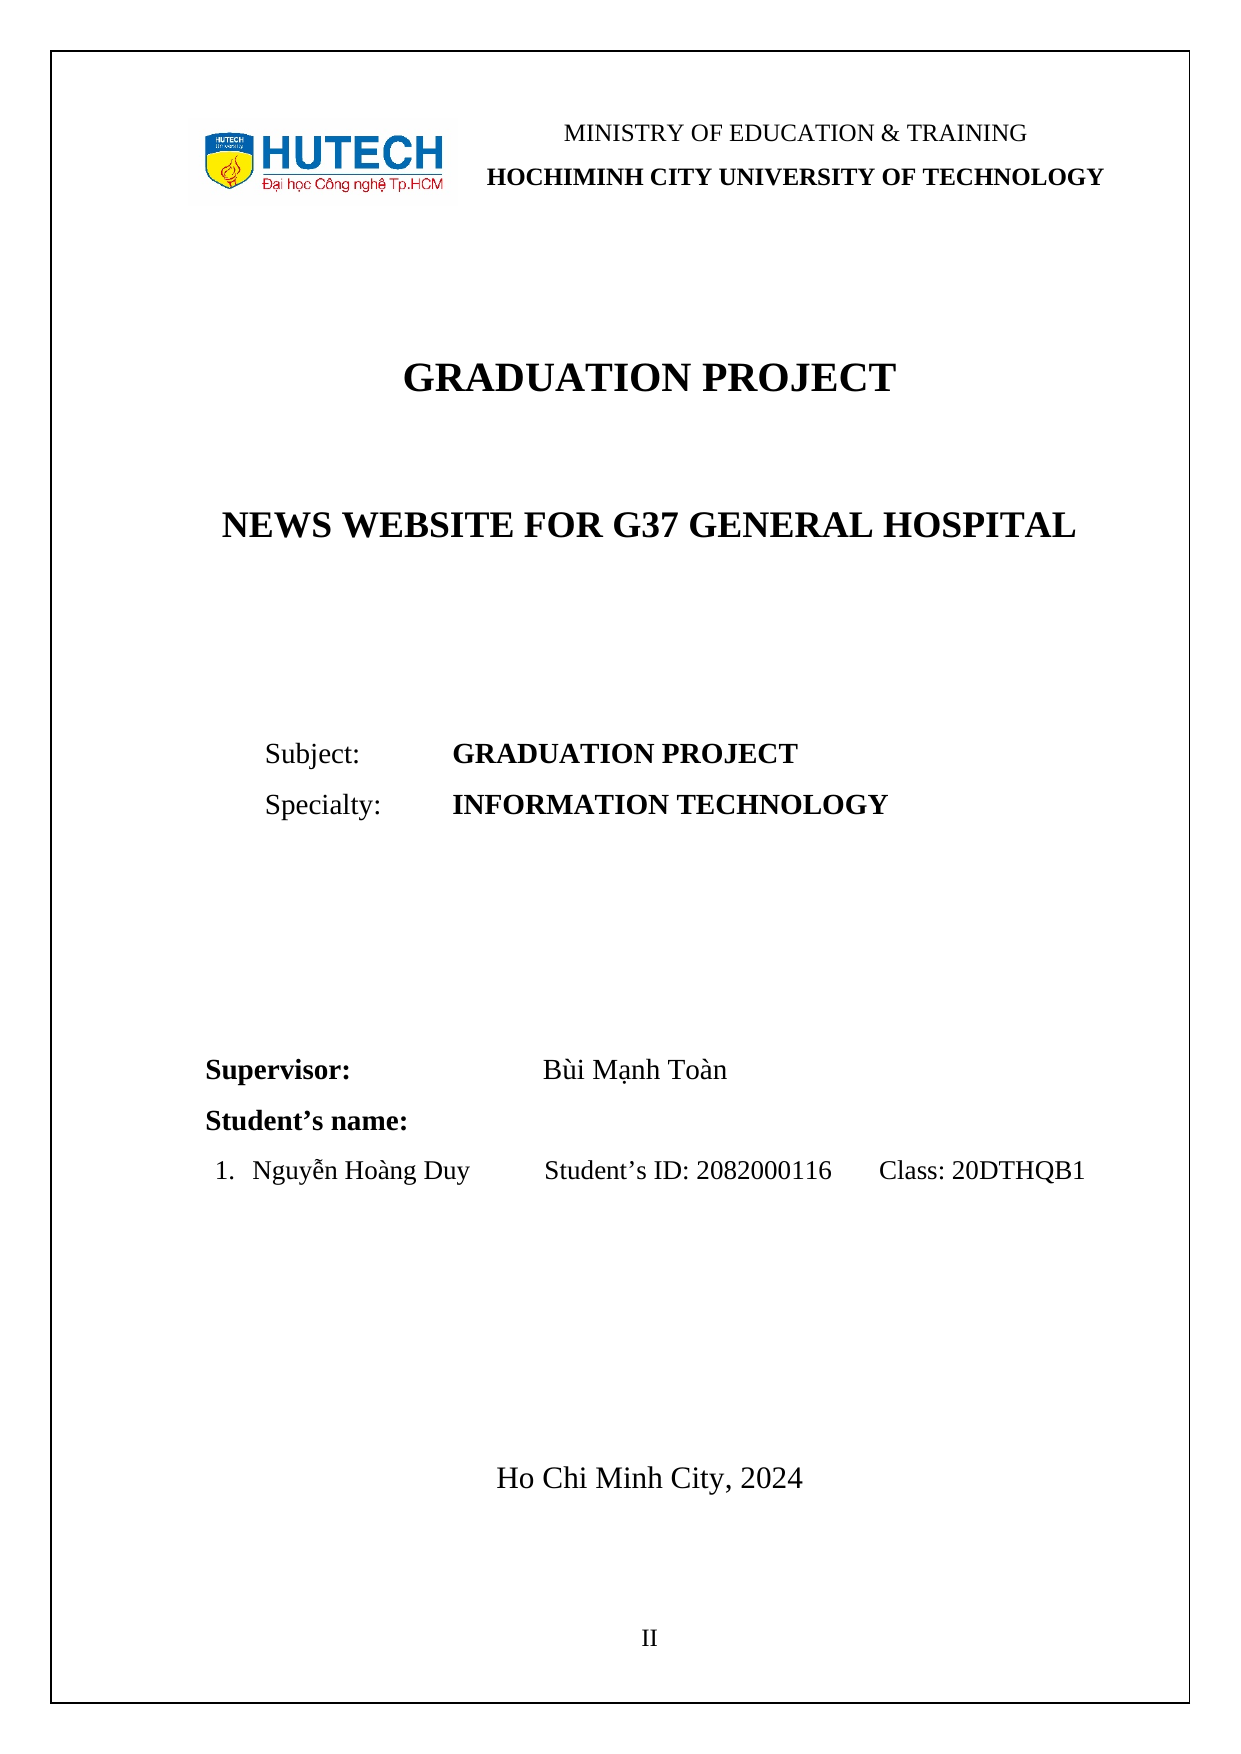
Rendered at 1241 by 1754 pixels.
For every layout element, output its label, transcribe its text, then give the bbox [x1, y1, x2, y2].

text Student’s name: [205, 1103, 1122, 1136]
text Supervisor: Bùi Mạnh Toàn [205, 1052, 1122, 1086]
text Ho Chi Minh City, 2024 [177, 1459, 1122, 1495]
list Nguyễn Hoàng Duy Student’s ID: 2082000116 Class: 20DTHQB1 [214, 1154, 1122, 1185]
table_header [177, 119, 469, 220]
text Specialty: INFORMATION TECHNOLOGY [264, 787, 1122, 820]
table_header MINISTRY OF EDUCATION & TRAINING HOCHIMINH CITY UNIVERSITY OF TECHNOLOGY [470, 119, 1122, 220]
text Subject: GRADUATION PROJECT [264, 736, 1122, 770]
text GRADUATION PROJECT [177, 352, 1122, 400]
picture [188, 118, 459, 206]
text NEWS WEBSITE FOR G37 GENERAL HOSPITAL [177, 503, 1122, 546]
